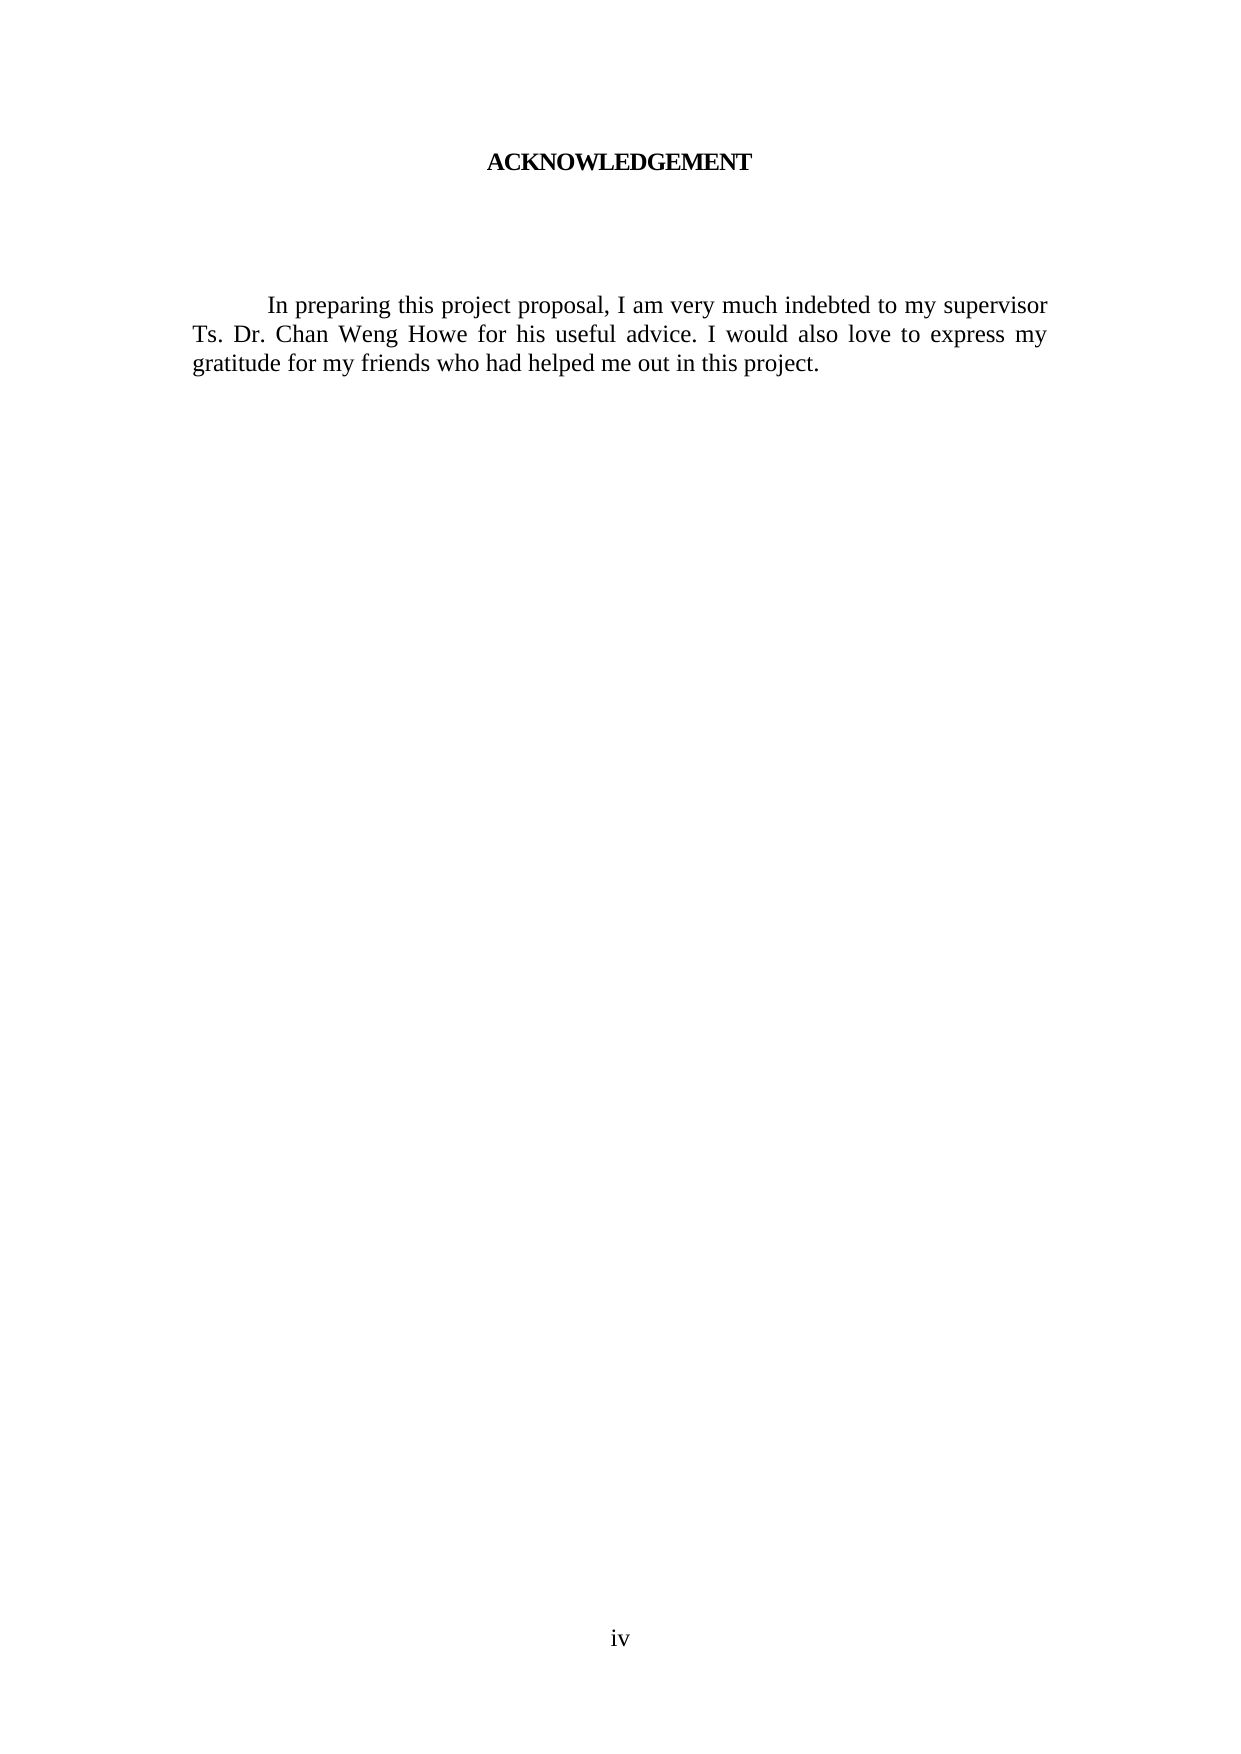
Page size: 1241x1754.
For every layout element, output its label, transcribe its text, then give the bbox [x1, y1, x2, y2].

title ACKNOWLEDGEMENT [192, 147, 1048, 176]
